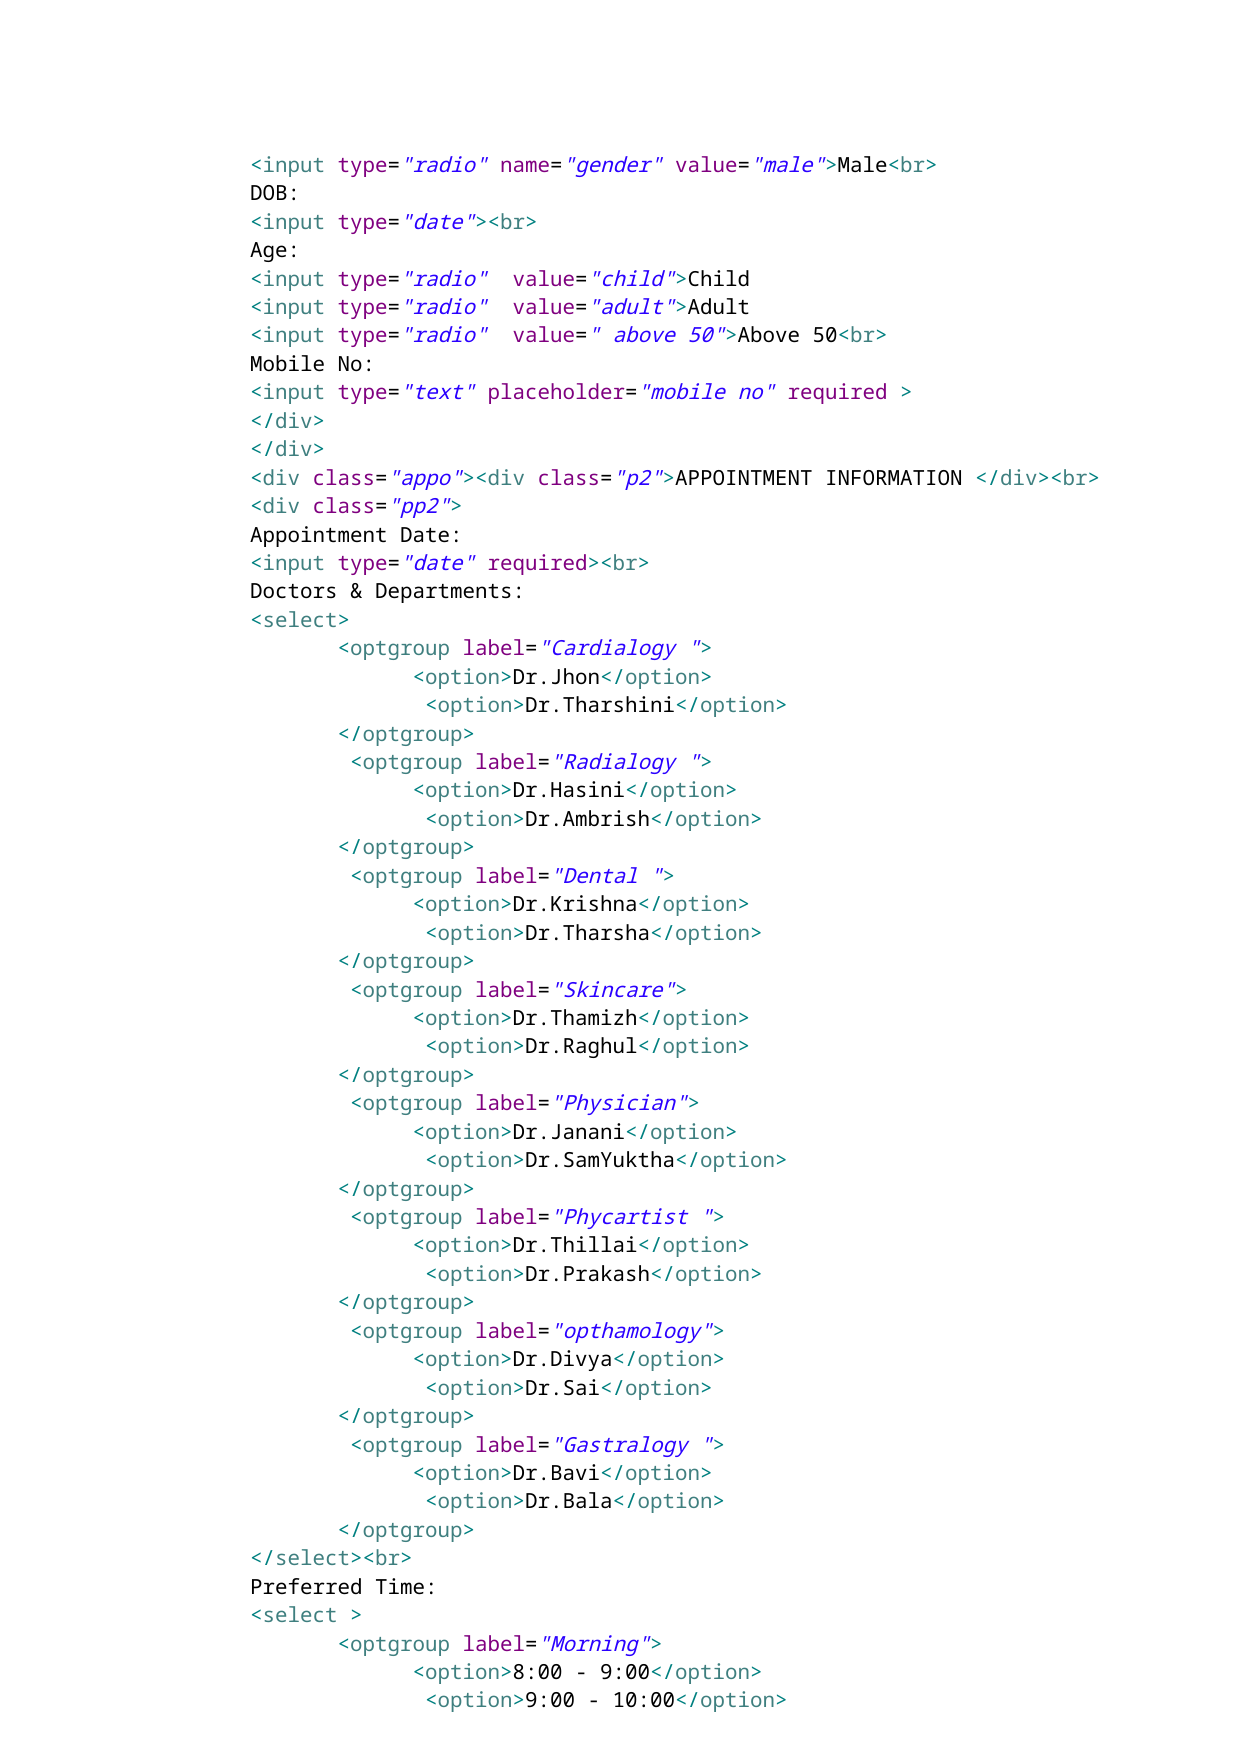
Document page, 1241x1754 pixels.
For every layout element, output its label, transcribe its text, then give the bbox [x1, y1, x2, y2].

text Appointment Date: [175, 520, 1240, 548]
text </optgroup> [175, 1287, 1240, 1316]
text </optgroup> [175, 1060, 1240, 1088]
text </optgroup> [175, 1174, 1240, 1202]
text <input type="text" placeholder="mobile no" required > [175, 377, 1240, 406]
text <option>Dr.Bavi</option> [175, 1458, 1240, 1487]
text <optgroup label="Gastralogy "> [175, 1430, 1240, 1458]
text <optgroup label="Cardialogy "> [175, 633, 1240, 662]
text </optgroup> [175, 1401, 1240, 1430]
text <optgroup label="Morning"> [175, 1629, 1240, 1657]
text <option>Dr.SamYuktha</option> [175, 1145, 1240, 1174]
text <input type="radio" name="gender" value="male">Male<br> [175, 150, 1240, 178]
text <input type="date" required><br> [175, 548, 1240, 577]
text </optgroup> [175, 1515, 1240, 1543]
text <input type="radio" value="adult">Adult [175, 292, 1240, 321]
text Preferred Time: [175, 1572, 1240, 1600]
text <select> [175, 605, 1240, 633]
text <option>Dr.Bala</option> [175, 1487, 1240, 1515]
text <option>Dr.Thillai</option> [175, 1231, 1240, 1259]
text <option>8:00 - 9:00</option> [175, 1657, 1240, 1686]
text <select > [175, 1600, 1240, 1629]
text <option>Dr.Hasini</option> [175, 776, 1240, 804]
text Doctors & Departments: [175, 577, 1240, 605]
text DOB: [175, 178, 1240, 207]
text <optgroup label="Phycartist "> [175, 1202, 1240, 1231]
text </select><br> [175, 1543, 1240, 1572]
text <optgroup label="Skincare"> [175, 975, 1240, 1003]
text <option>9:00 - 10:00</option> [175, 1686, 1240, 1714]
text </div> [175, 434, 1240, 463]
text Age: [175, 235, 1240, 264]
text <optgroup label="Radialogy "> [175, 747, 1240, 776]
text Mobile No: [175, 349, 1240, 377]
text <div class="appo"><div class="p2">APPOINTMENT INFORMATION </div><br> [175, 463, 1240, 491]
text <option>Dr.Jhon</option> [175, 662, 1240, 690]
text <input type="radio" value=" above 50">Above 50<br> [175, 321, 1240, 349]
text <input type="date"><br> [175, 207, 1240, 235]
text <option>Dr.Tharsha</option> [175, 918, 1240, 946]
text <optgroup label="Dental "> [175, 861, 1240, 889]
text <div class="pp2"> [175, 491, 1240, 520]
text </optgroup> [175, 946, 1240, 975]
text <option>Dr.Prakash</option> [175, 1259, 1240, 1287]
text </div> [175, 406, 1240, 434]
text <optgroup label="Physician"> [175, 1088, 1240, 1117]
text <option>Dr.Sai</option> [175, 1373, 1240, 1401]
text <option>Dr.Thamizh</option> [175, 1003, 1240, 1032]
text </optgroup> [175, 832, 1240, 861]
text <option>Dr.Raghul</option> [175, 1032, 1240, 1060]
text <input type="radio" value="child">Child [175, 264, 1240, 292]
text <option>Dr.Divya</option> [175, 1344, 1240, 1373]
text <option>Dr.Ambrish</option> [175, 804, 1240, 832]
text <option>Dr.Krishna</option> [175, 889, 1240, 918]
text </optgroup> [175, 719, 1240, 747]
text <optgroup label="opthamology"> [175, 1316, 1240, 1344]
text <option>Dr.Tharshini</option> [175, 690, 1240, 719]
text <option>Dr.Janani</option> [175, 1117, 1240, 1145]
